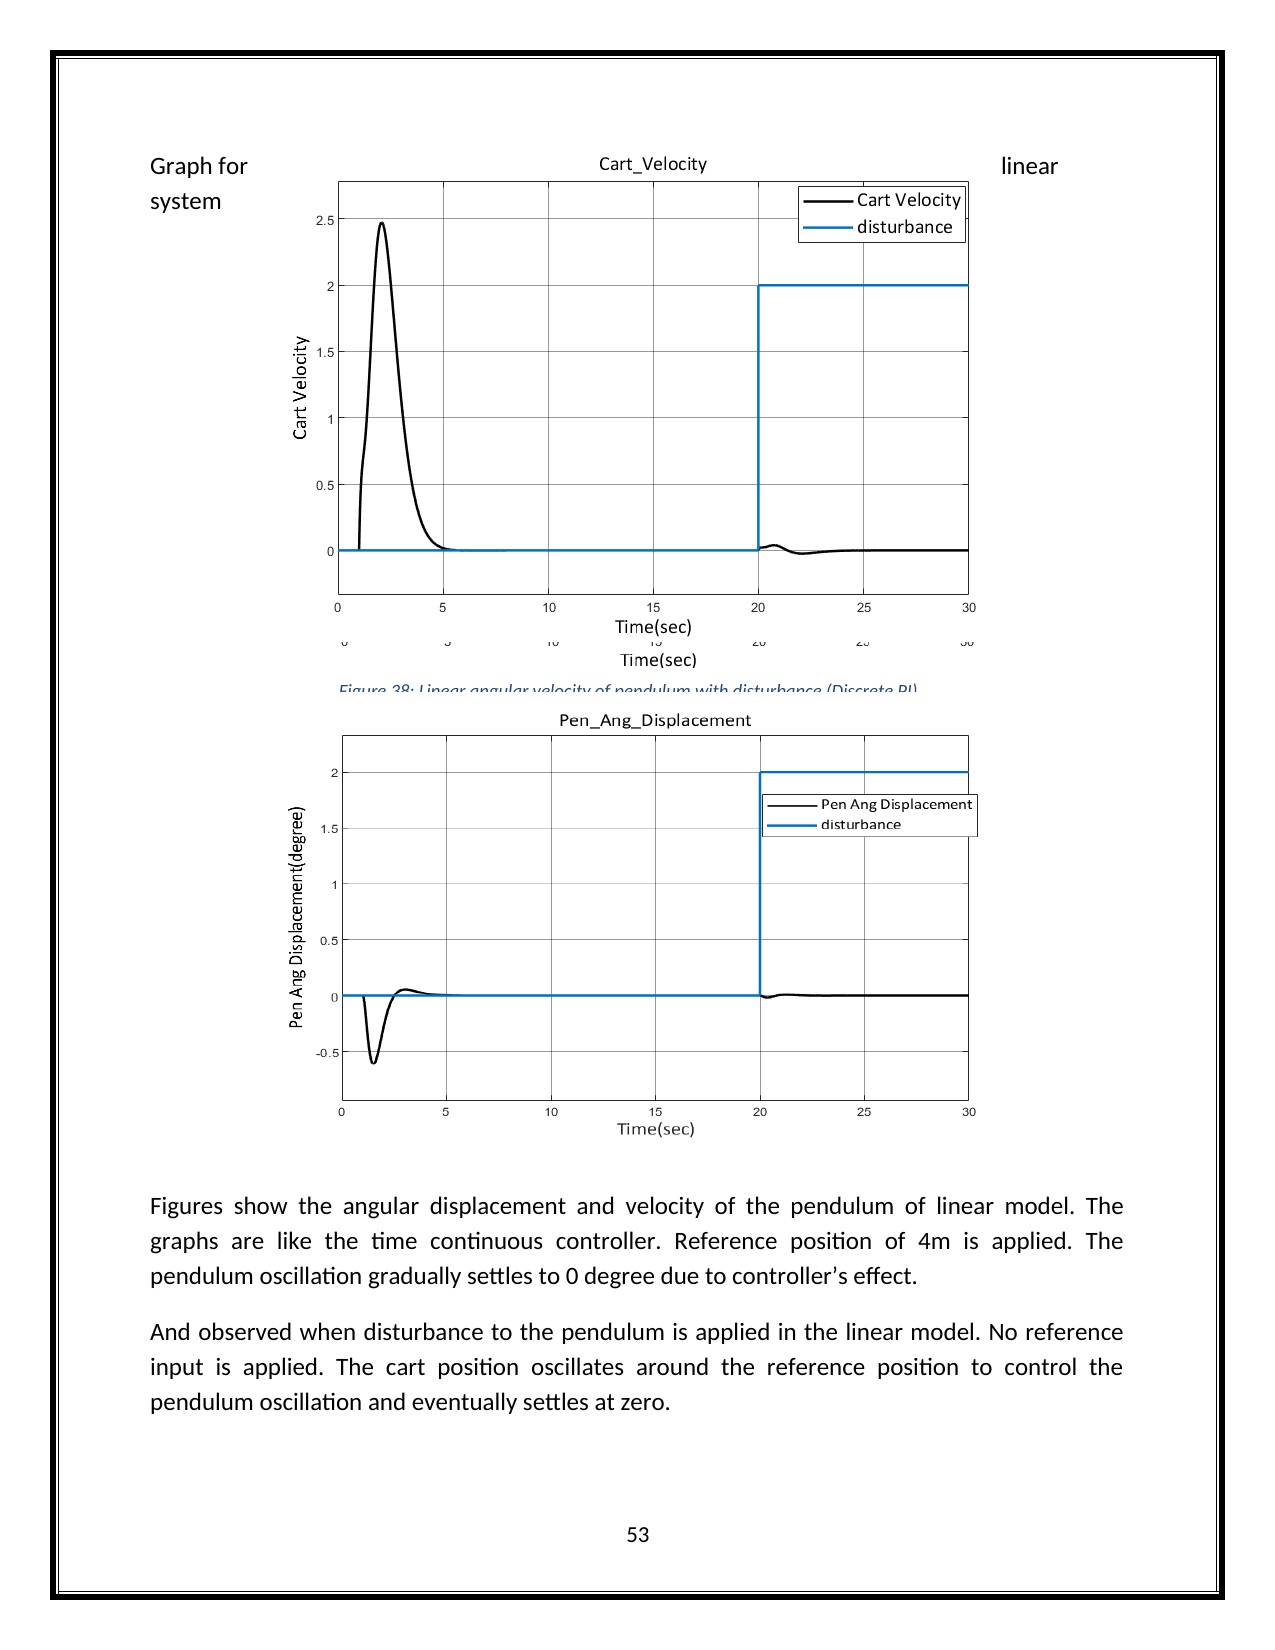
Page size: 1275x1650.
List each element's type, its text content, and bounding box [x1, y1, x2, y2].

picture [288, 151, 982, 668]
picture [287, 711, 984, 1146]
text And observed when disturbance to the pendulum is applied in the linear model. No reference input is applied. The cart position oscillates around the reference position to control the pendulum oscillation and eventually settles at zero. [150, 1316, 1125, 1416]
text Figures show the angular displacement and velocity of the pendulum of linear model. The graphs are like the time continuous controller. Reference position of 4m is applied. The pendulum oscillation gradually settles to 0 degree due to controller’s effect. [150, 1190, 1125, 1291]
text Graph for linear system [150, 150, 1125, 216]
